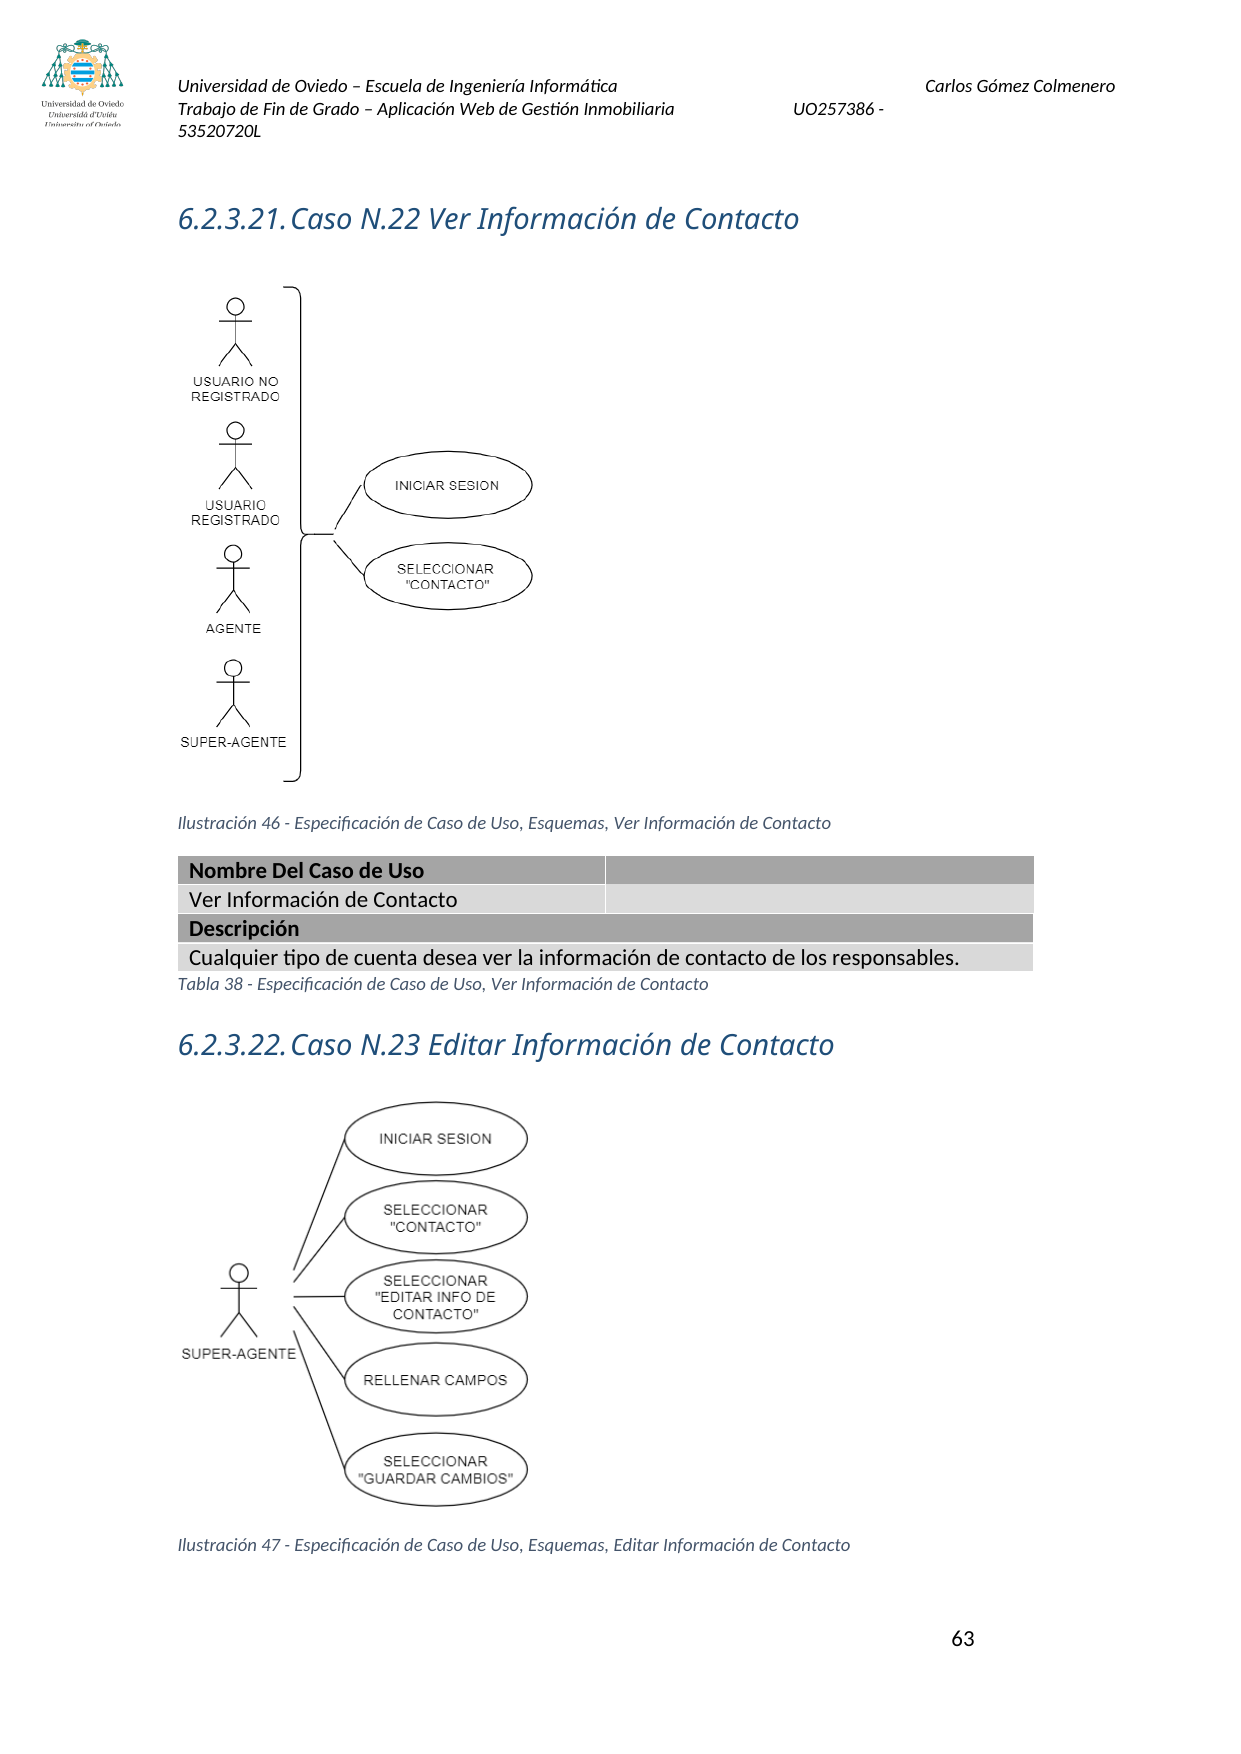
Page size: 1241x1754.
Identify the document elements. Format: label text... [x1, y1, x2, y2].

text Ilustración 47 - Especificación de Caso de Uso, Esquemas, Editar Información de Contacto [177, 1534, 974, 1557]
picture [177, 1092, 540, 1515]
text Ilustración 46 - Especificación de Caso de Uso, Esquemas, Ver Información de Contacto [177, 811, 974, 834]
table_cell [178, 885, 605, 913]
subtitle Caso N.22 Ver Información de Contacto [177, 199, 974, 238]
picture [36, 38, 124, 126]
subtitle Caso N.23 Editar Información de Contacto [177, 1024, 974, 1064]
picture [177, 266, 540, 793]
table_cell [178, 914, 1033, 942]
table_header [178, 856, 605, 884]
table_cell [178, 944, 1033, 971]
